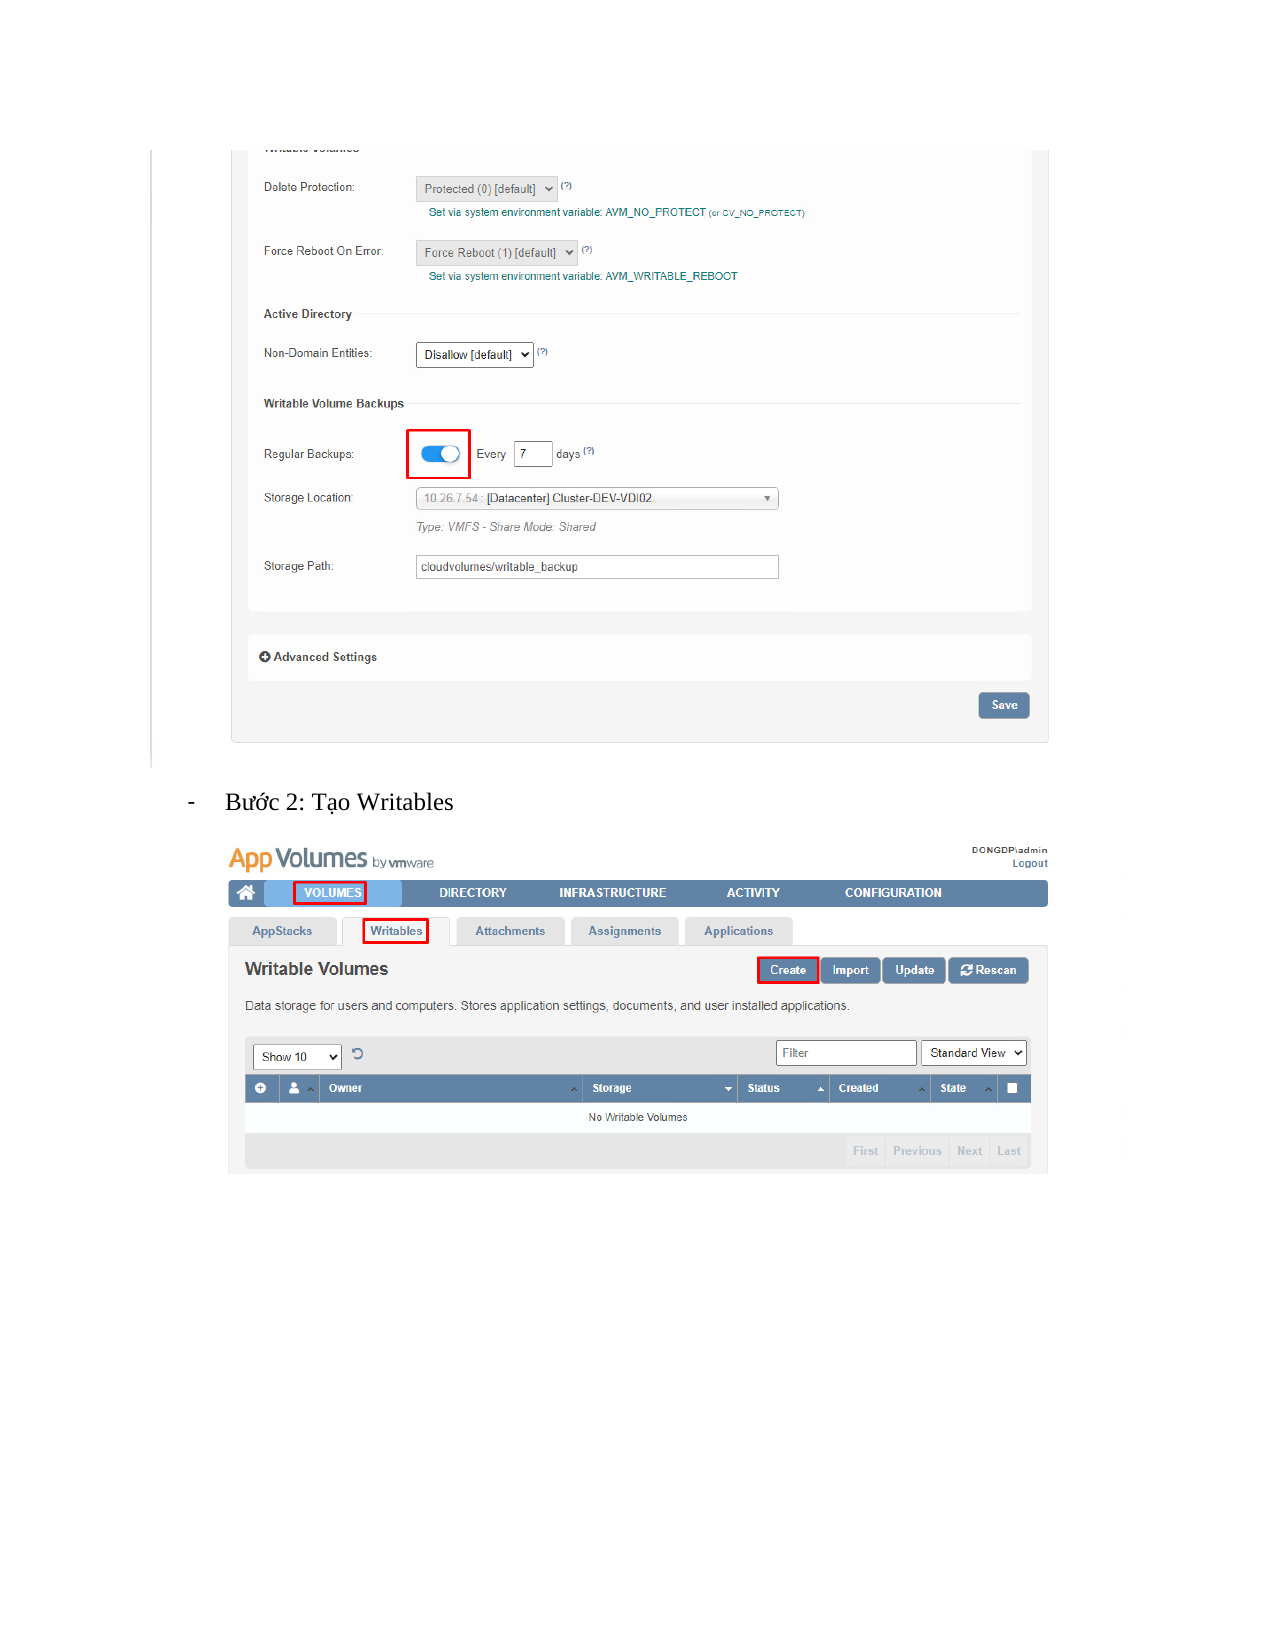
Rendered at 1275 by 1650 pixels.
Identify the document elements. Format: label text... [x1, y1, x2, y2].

list Bước 2: Tạo Writables [187, 786, 1125, 817]
picture [150, 150, 1125, 768]
picture [150, 836, 1125, 1174]
